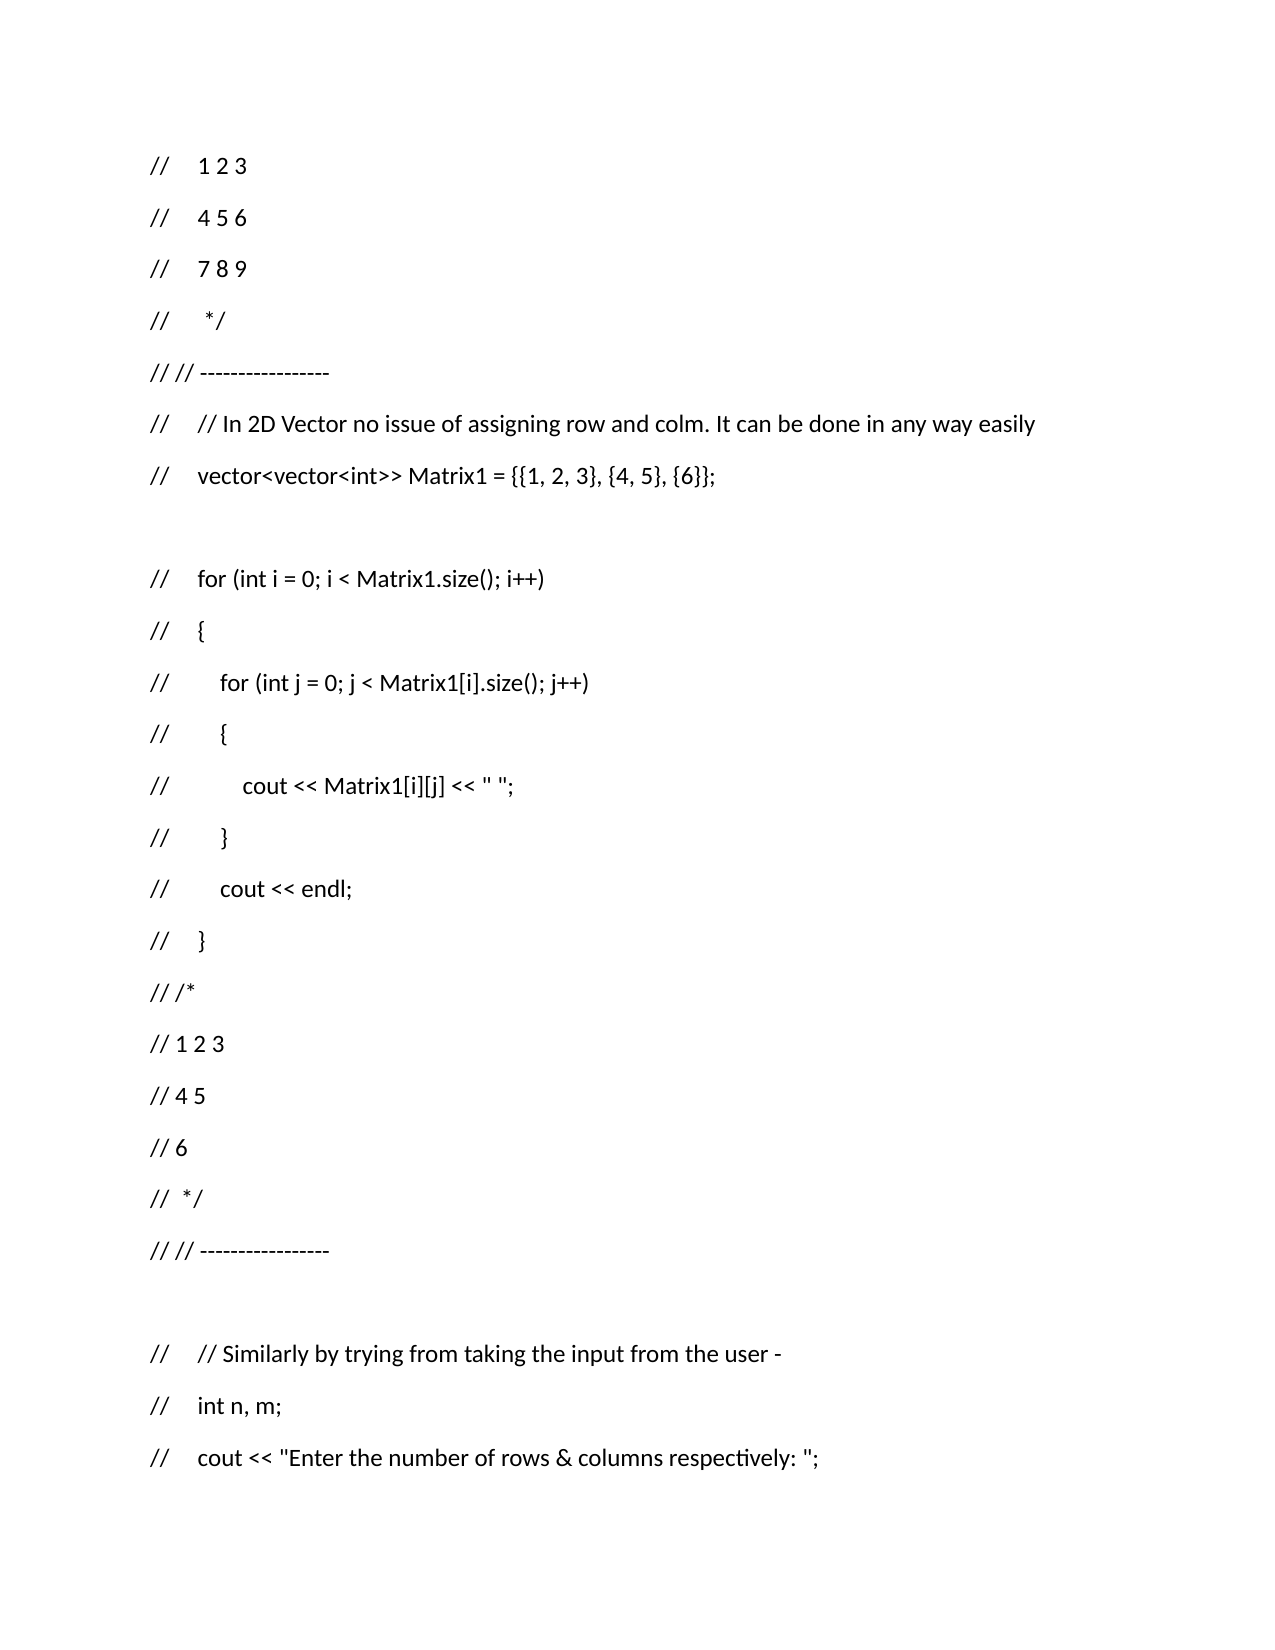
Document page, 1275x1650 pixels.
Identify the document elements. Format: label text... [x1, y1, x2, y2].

text // 4 5 [150, 1080, 1125, 1111]
text // int n, m; [150, 1390, 1125, 1421]
text // for (int i = 0; i < Matrix1.size(); i++) [150, 563, 1125, 594]
text // */ [150, 305, 1125, 336]
text // // Similarly by trying from taking the input from the user - [150, 1338, 1125, 1369]
text // vector<vector<int>> Matrix1 = {{1, 2, 3}, {4, 5}, {6}}; [150, 460, 1125, 491]
text // cout << endl; [150, 873, 1125, 904]
text // cout << "Enter the number of rows & columns respectively: "; [150, 1442, 1125, 1472]
text // for (int j = 0; j < Matrix1[i].size(); j++) [150, 667, 1125, 697]
text // // ----------------- [150, 357, 1125, 387]
text // { [150, 615, 1125, 646]
text // 4 5 6 [150, 202, 1125, 232]
text // } [150, 925, 1125, 956]
text // { [150, 718, 1125, 749]
text // // In 2D Vector no issue of assigning row and colm. It can be done in any way easily [150, 408, 1125, 439]
text // 6 [150, 1132, 1125, 1162]
text // 7 8 9 [150, 253, 1125, 284]
text // 1 2 3 [150, 1028, 1125, 1059]
text // cout << Matrix1[i][j] << " "; [150, 770, 1125, 801]
text // // ----------------- [150, 1235, 1125, 1266]
text // 1 2 3 [150, 150, 1125, 181]
text // } [150, 822, 1125, 852]
text // /* [150, 977, 1125, 1007]
text // */ [150, 1183, 1125, 1214]
